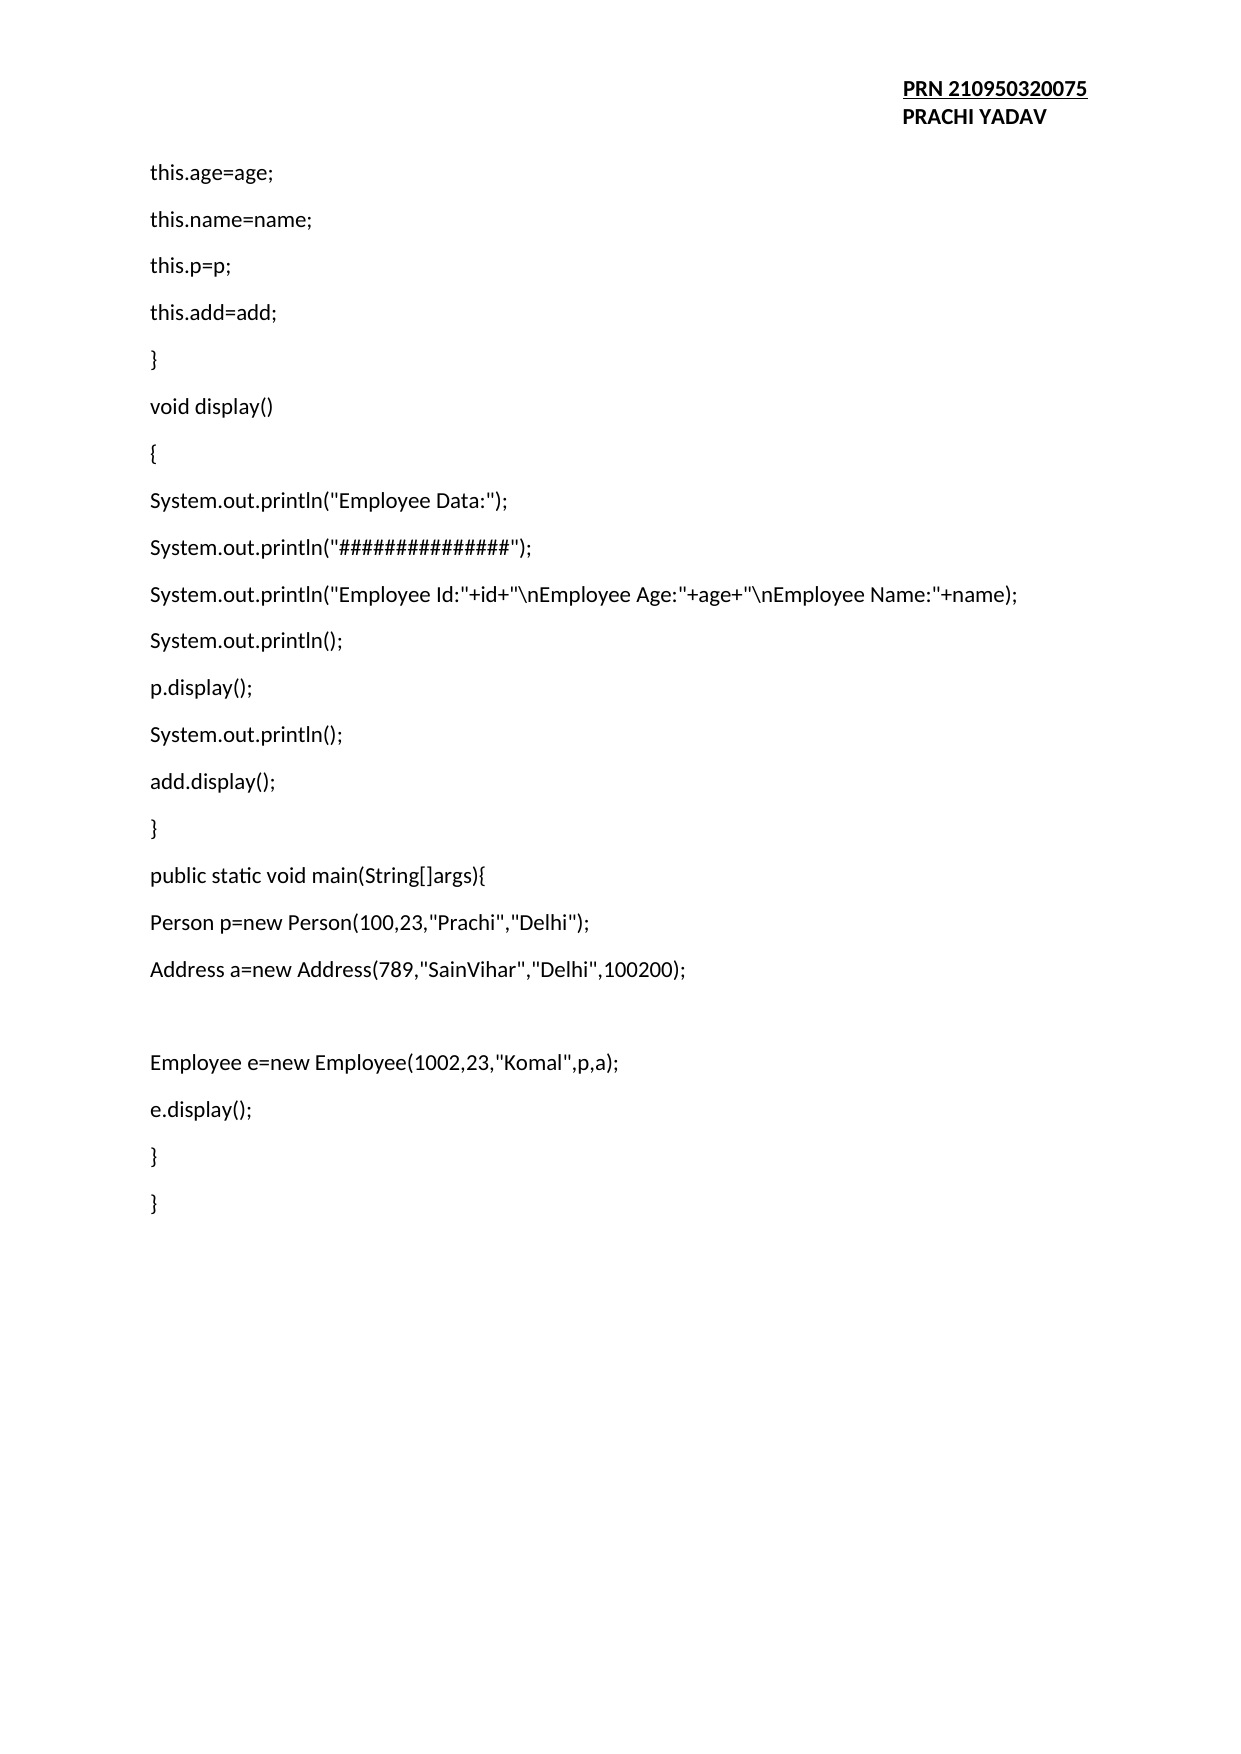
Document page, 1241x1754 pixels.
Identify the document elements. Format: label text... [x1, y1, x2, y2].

text public static void main(String[]args){ [150, 861, 1090, 889]
text } [150, 814, 1090, 842]
text System.out.println("Employee Id:"+id+"\nEmployee Age:"+age+"\nEmployee Name:"+name); [150, 580, 1090, 608]
text Employee e=new Employee(1002,23,"Komal",p,a); [150, 1048, 1090, 1076]
text p.display(); [150, 673, 1090, 701]
text void display() [150, 392, 1090, 420]
text this.name=name; [150, 205, 1090, 233]
text this.age=age; [150, 158, 1090, 186]
text System.out.println("Employee Data:"); [150, 486, 1090, 514]
text System.out.println(); [150, 720, 1090, 748]
text { [150, 439, 1090, 467]
text } [150, 345, 1090, 373]
text add.display(); [150, 767, 1090, 795]
text Address a=new Address(789,"SainVihar","Delhi",100200); [150, 955, 1090, 983]
text e.display(); [150, 1095, 1090, 1123]
text Person p=new Person(100,23,"Prachi","Delhi"); [150, 908, 1090, 936]
text } [150, 1142, 1090, 1170]
text this.add=add; [150, 298, 1090, 326]
text this.p=p; [150, 252, 1090, 279]
text System.out.println(); [150, 627, 1090, 654]
text System.out.println("###############"); [150, 533, 1090, 561]
text } [150, 1189, 1090, 1217]
